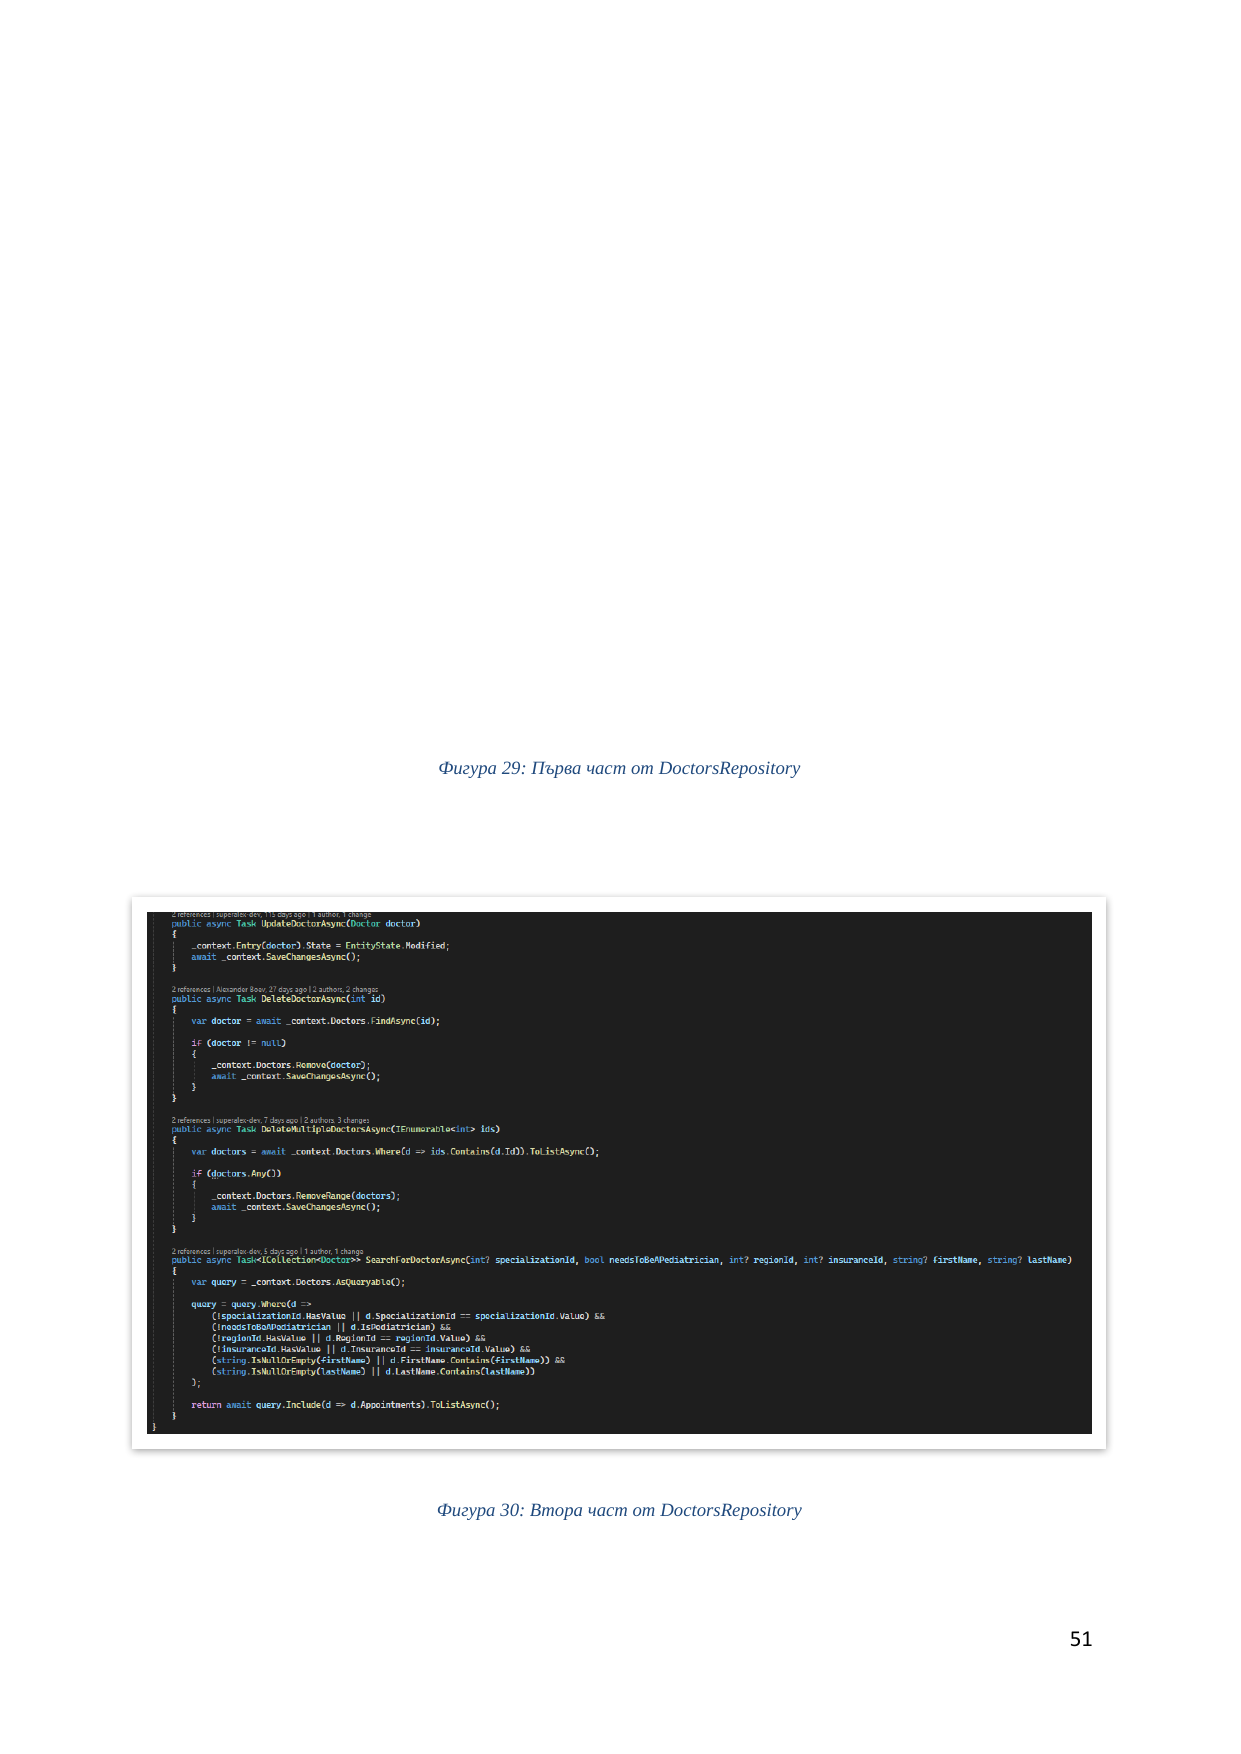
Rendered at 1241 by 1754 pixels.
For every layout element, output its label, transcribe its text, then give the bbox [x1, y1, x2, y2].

text Фигура 29: Първа част от DoctorsRepository [148, 757, 1093, 778]
text Фигура 30: Втора част от DoctorsRepository [148, 1456, 1093, 1521]
picture [147, 912, 1092, 1434]
